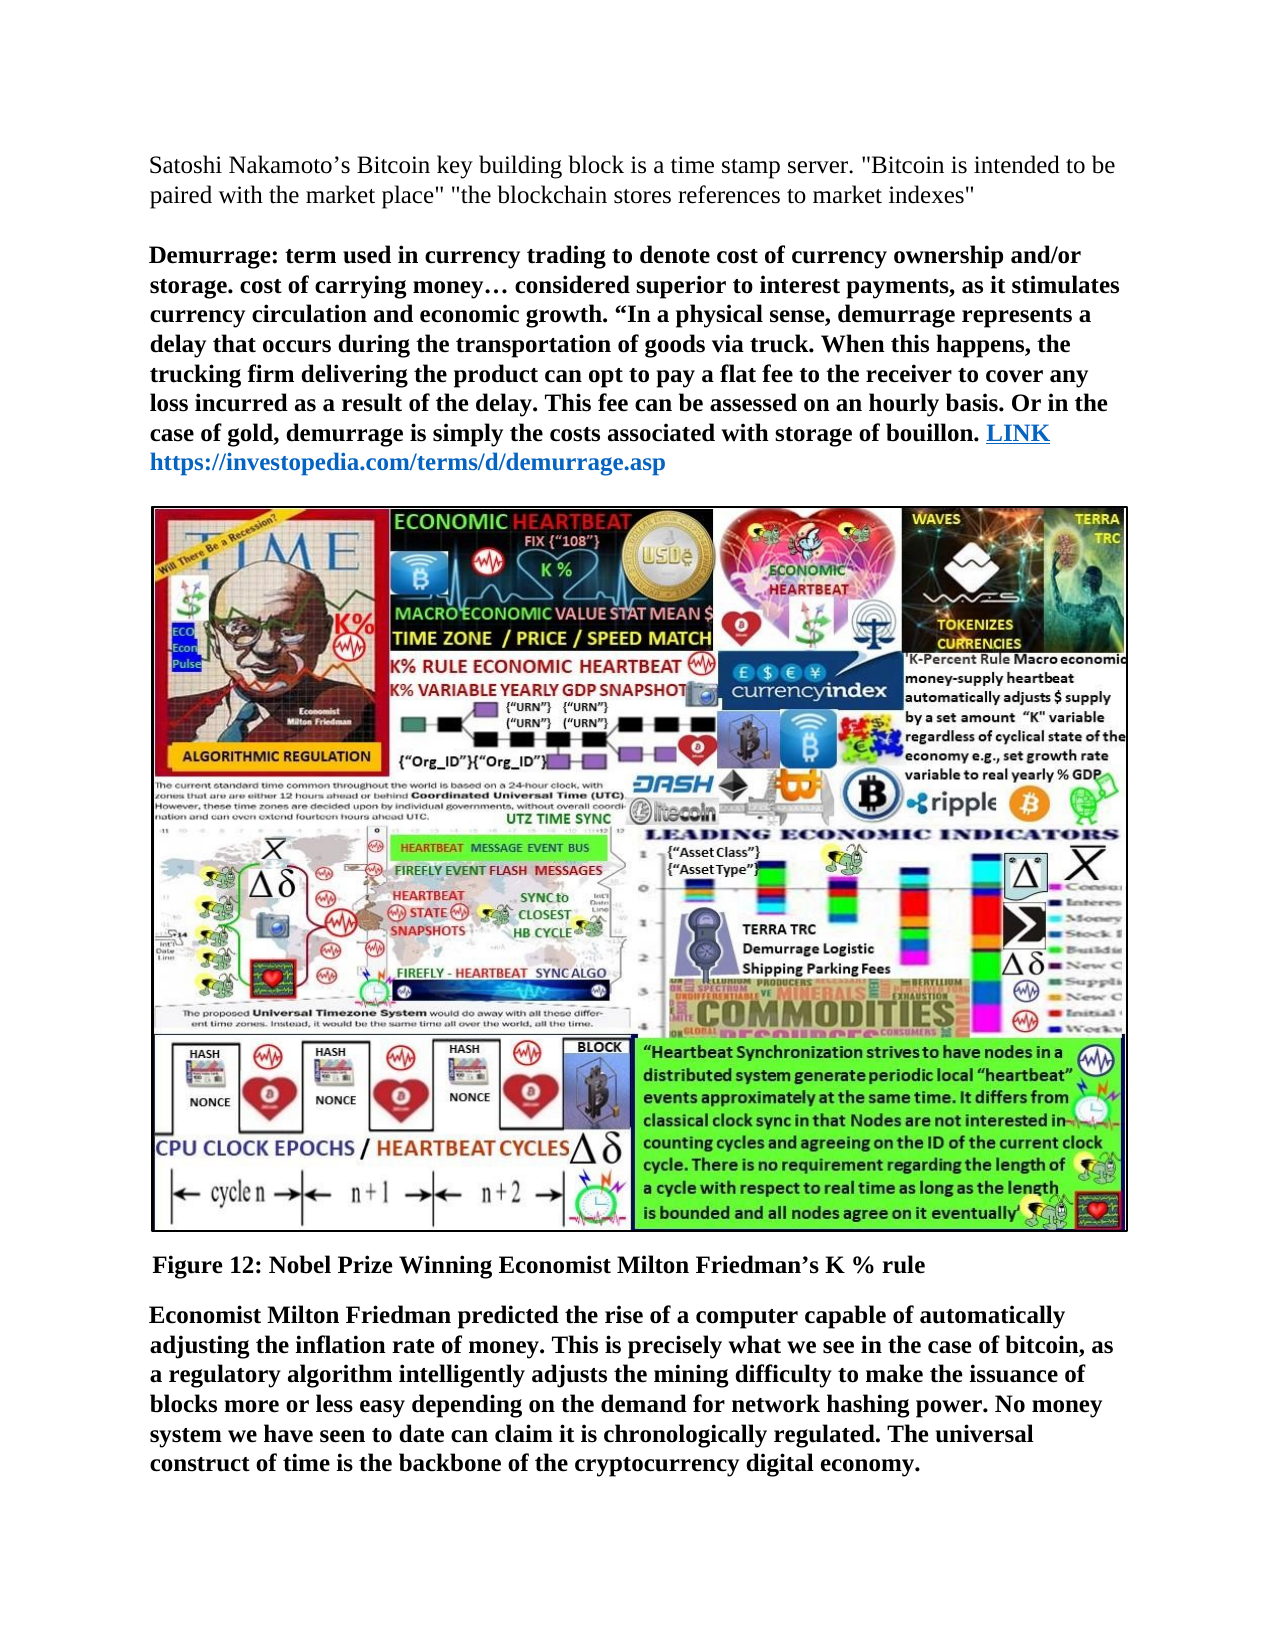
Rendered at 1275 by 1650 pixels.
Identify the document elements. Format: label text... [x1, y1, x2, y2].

text Satoshi Nakamoto’s Bitcoin key building block is a time stamp server. "Bitcoin is intended to be paired with the market place" "the blockchain stores references to market indexes" [148, 151, 1132, 209]
text Demurrage: term used in currency trading to denote cost of currency ownership and/or storage. cost of carrying money… considered superior to interest payments, as it stimulates currency circulation and economic growth. “In a physical sense, demurrage represents a delay that occurs during the transportation of goods via truck. When this happens, the trucking firm delivering the product can opt to pay a flat fee to the receiver to cover any loss incurred as a result of the delay. This fee can be assessed on an hourly basis. Or in the case of gold, demurrage is simply the costs associated with storage of bouillon. LINK https://investopedia.com/terms/d/demurrage.asp [148, 240, 1132, 476]
text Economist Milton Friedman predicted the rise of a computer capable of automatically adjusting the inflation rate of money. This is precisely what we see in the case of bitcoin, as a regulatory algorithm intelligently adjusts the mining difficulty to make the issuance of blocks more or less easy depending on the demand for network hashing power. No money system we have seen to date can claim it is chronologically regulated. The universal construct of time is the backbone of the cryptocurrency digital economy. [148, 1300, 1132, 1477]
picture [153, 508, 1126, 1230]
